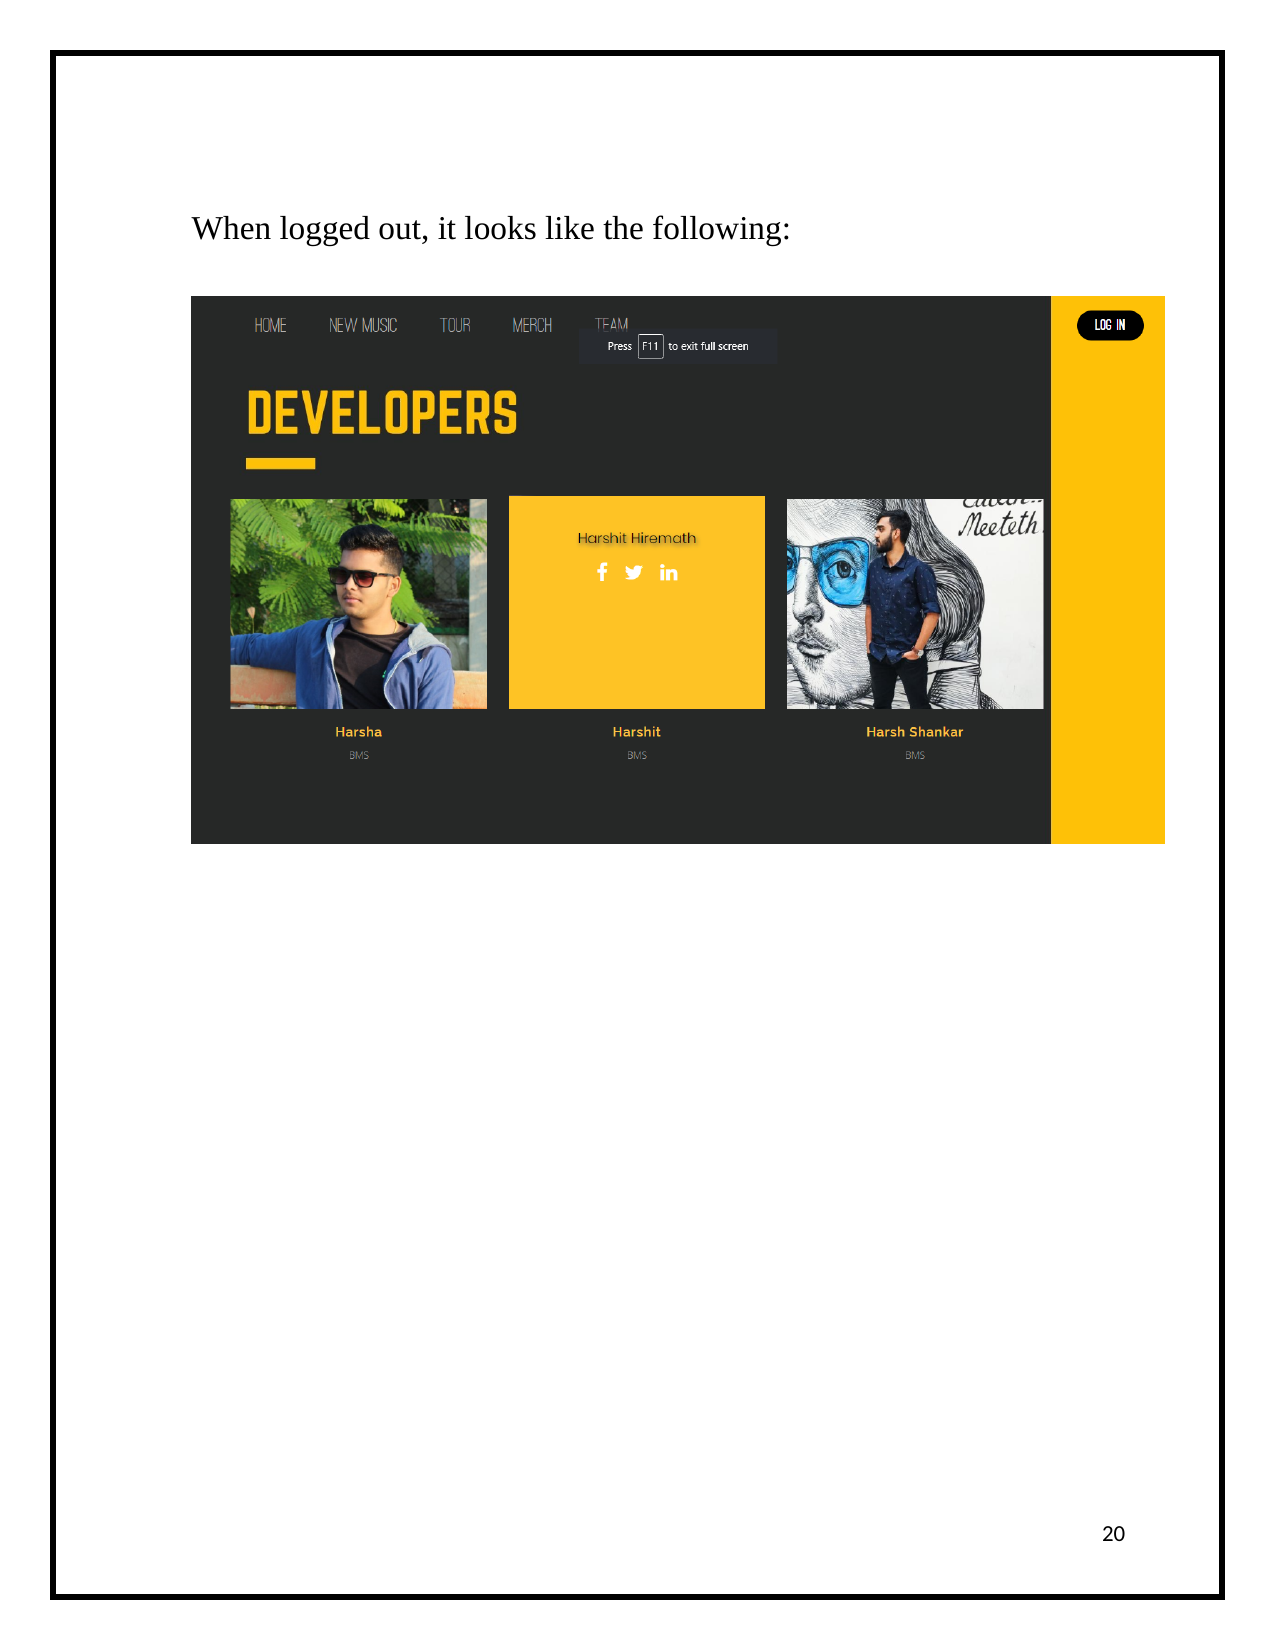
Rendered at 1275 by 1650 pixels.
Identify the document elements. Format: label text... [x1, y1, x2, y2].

text When logged out, it looks like the following: [191, 208, 1125, 246]
picture [191, 296, 1165, 844]
